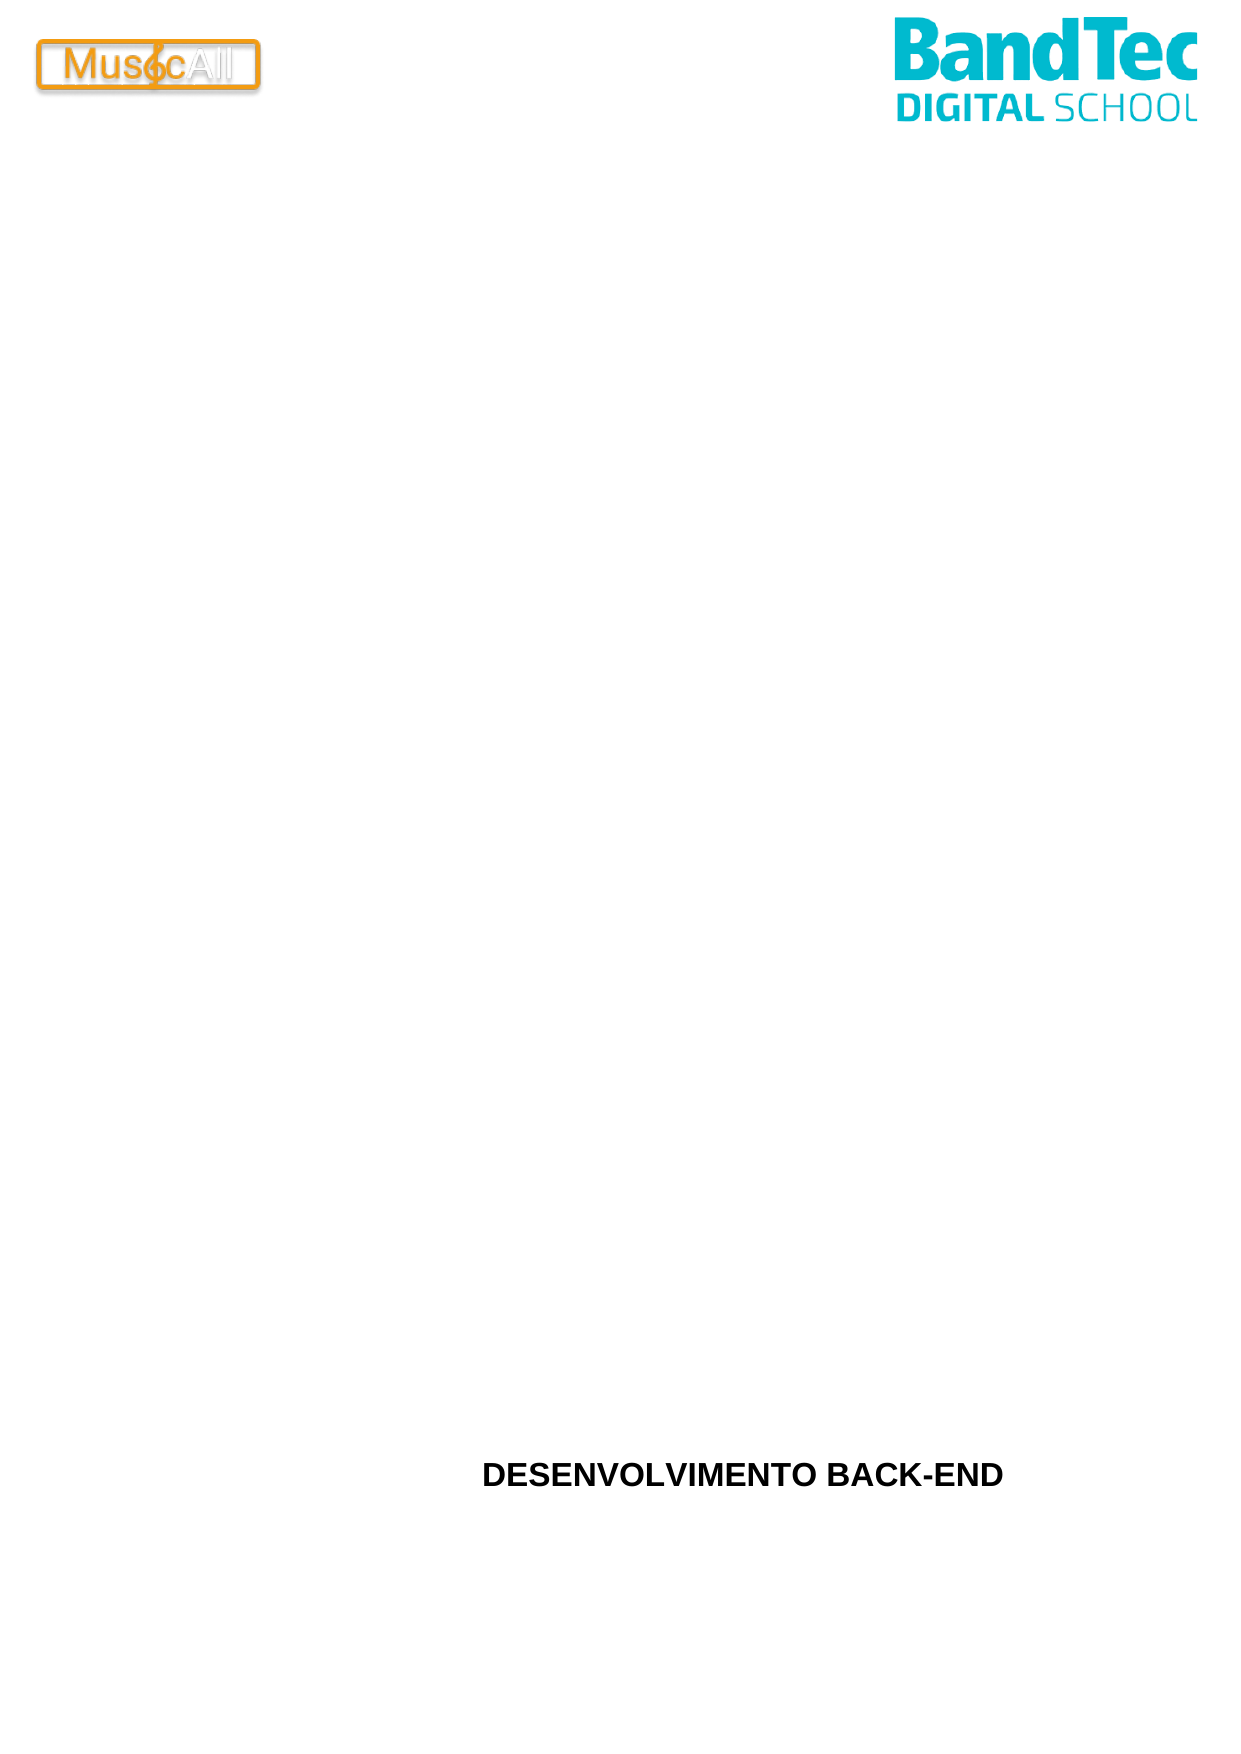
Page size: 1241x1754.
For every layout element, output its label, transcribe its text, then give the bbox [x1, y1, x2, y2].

picture [894, 17, 1198, 131]
text desenvolvimento Back-end [177, 1455, 1004, 1494]
picture [32, 39, 265, 99]
